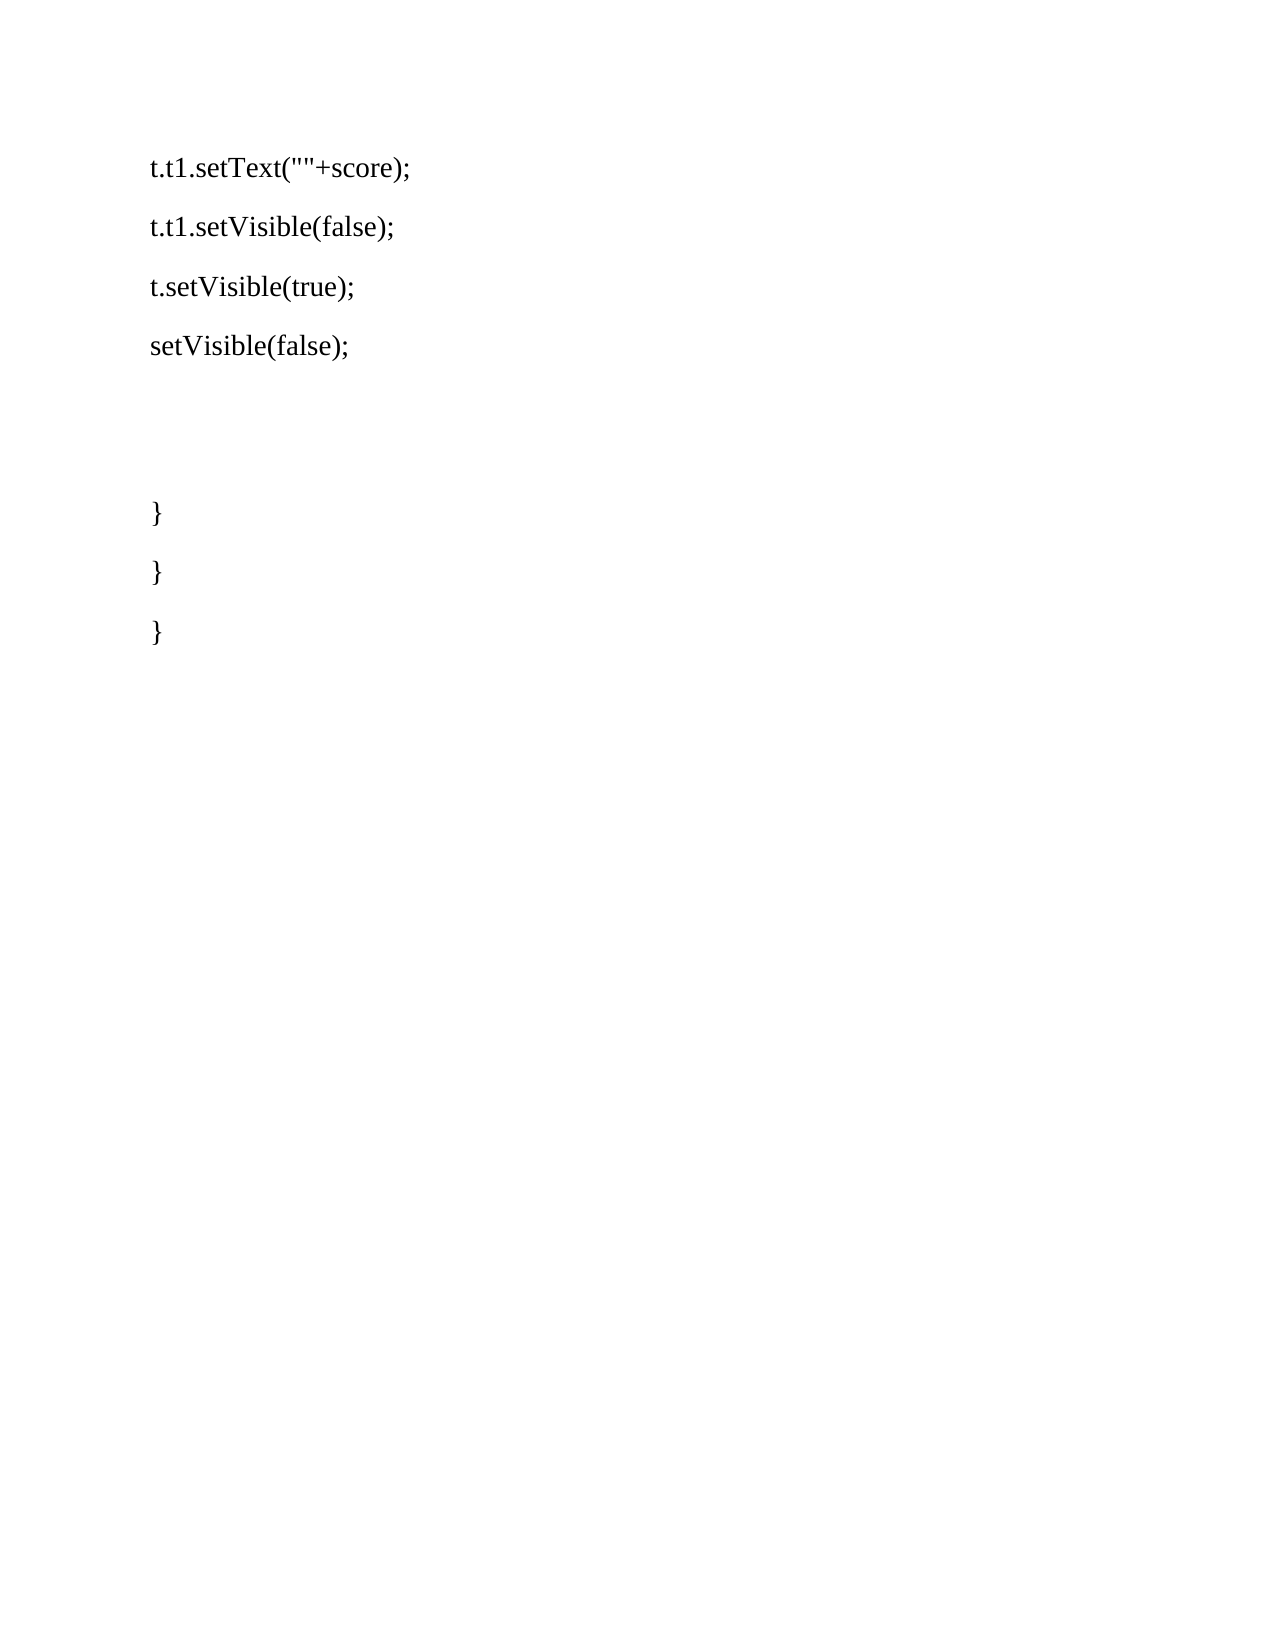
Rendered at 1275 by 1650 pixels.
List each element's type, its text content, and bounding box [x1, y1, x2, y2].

text } [150, 495, 1125, 529]
text t.t1.setVisible(false); [150, 209, 1125, 243]
text setVisible(false); [150, 328, 1125, 362]
text t.setVisible(true); [150, 269, 1125, 302]
text } [150, 554, 1125, 588]
text t.t1.setText(""+score); [150, 150, 1125, 183]
text } [150, 614, 1125, 647]
